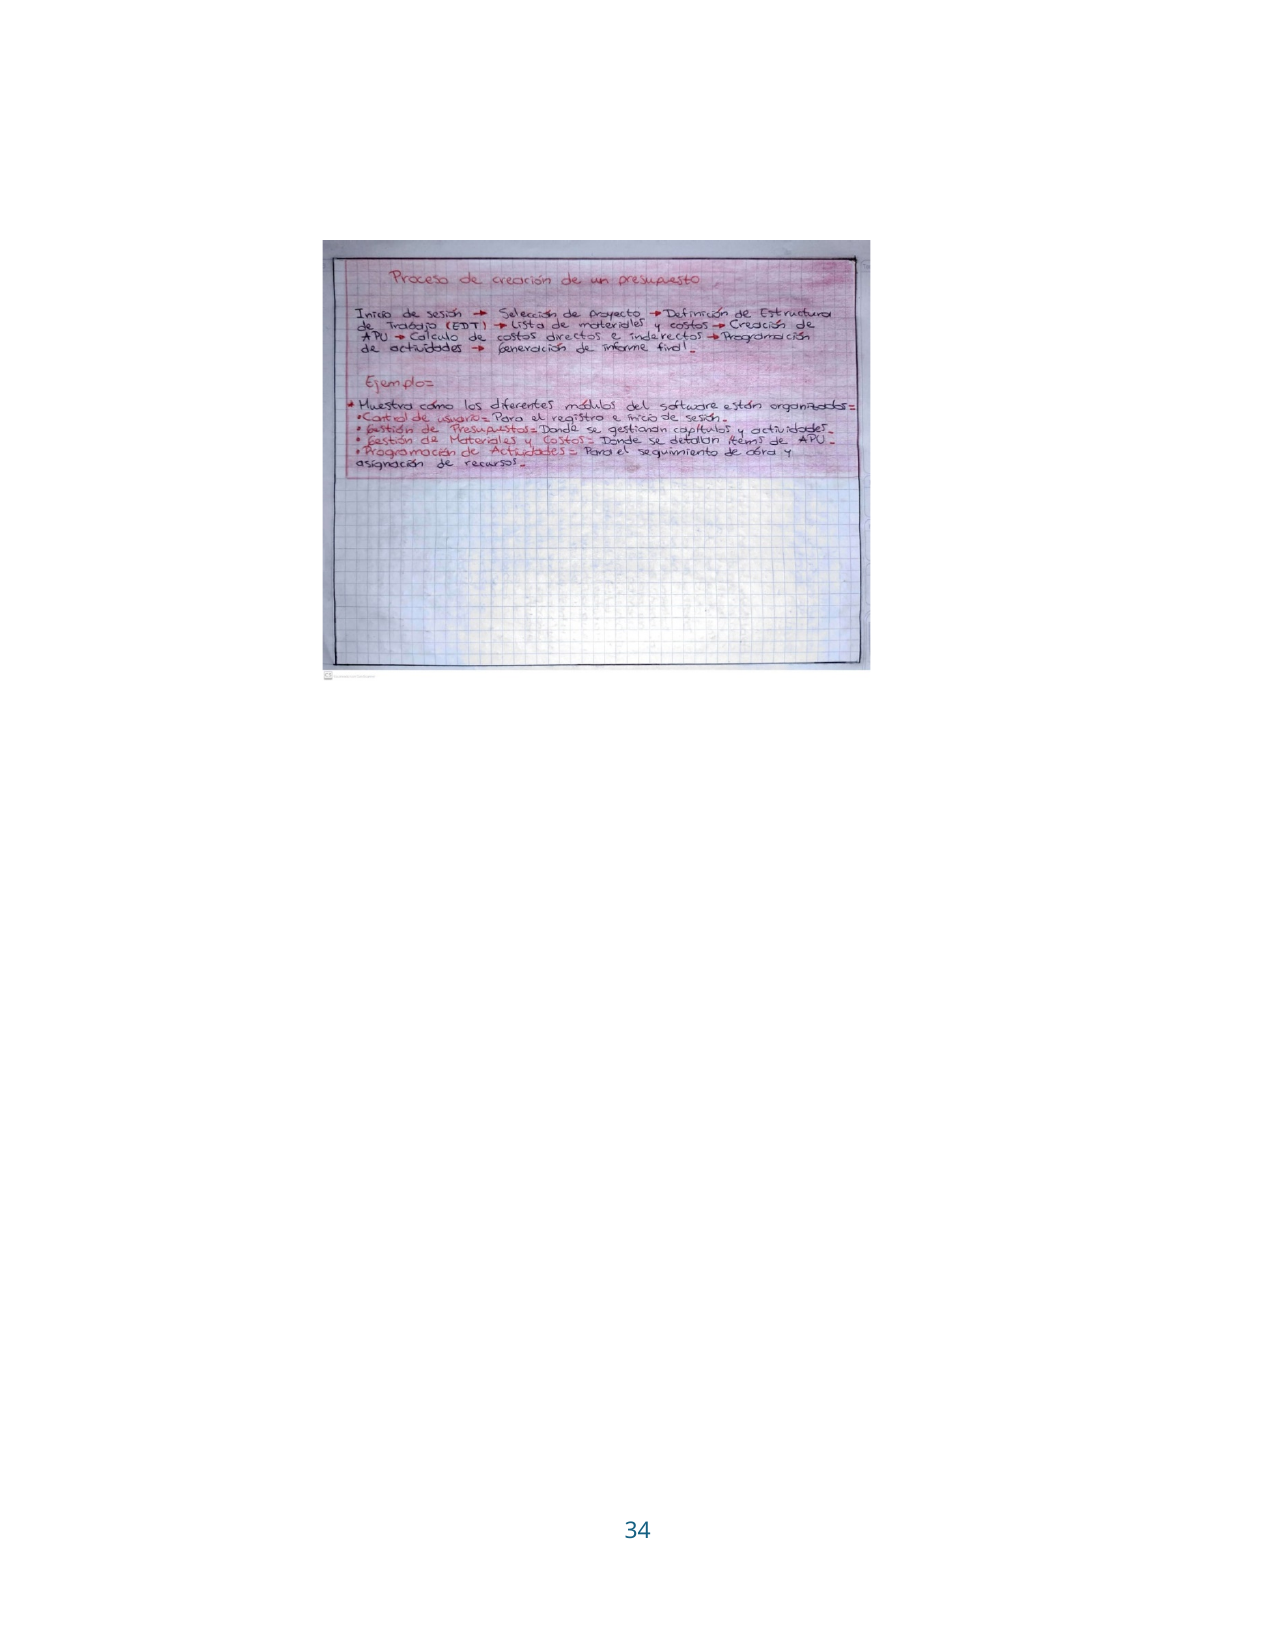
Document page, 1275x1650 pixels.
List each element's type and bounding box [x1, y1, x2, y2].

picture [322, 240, 871, 681]
